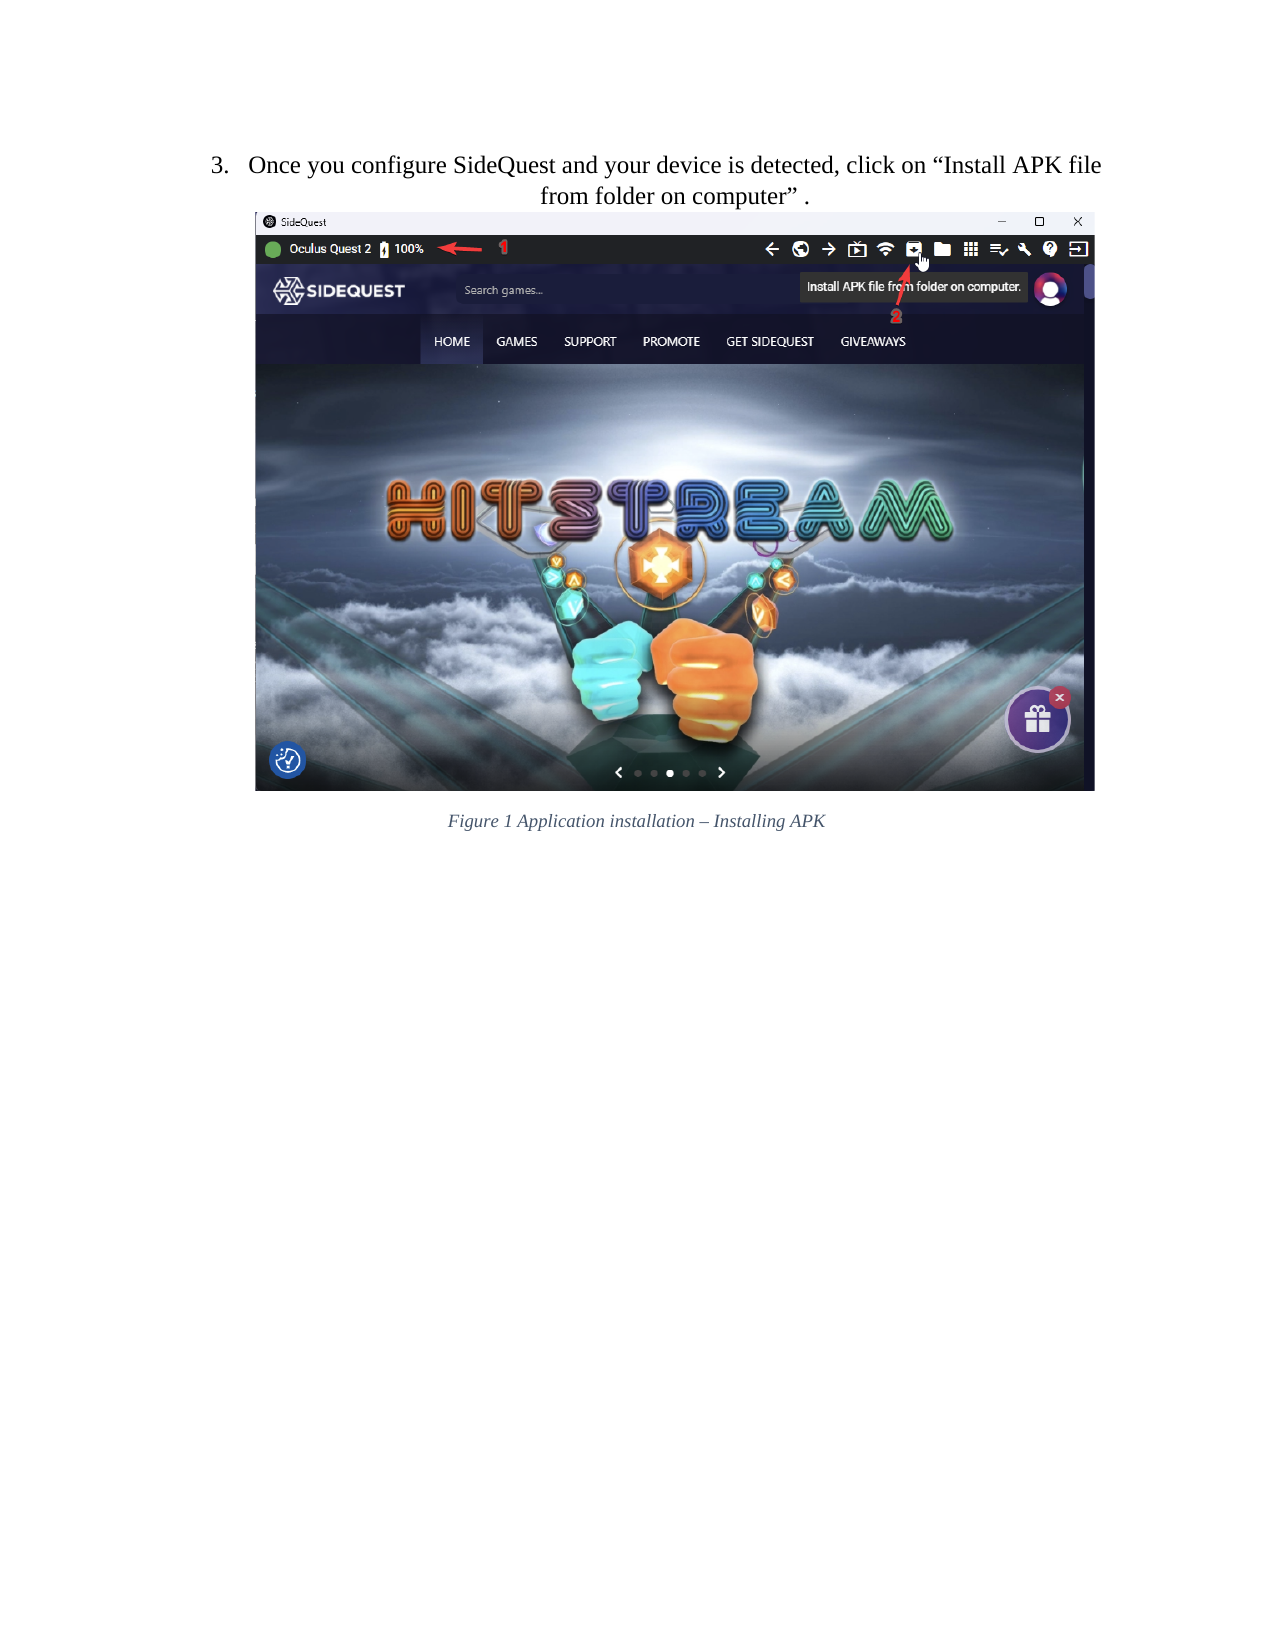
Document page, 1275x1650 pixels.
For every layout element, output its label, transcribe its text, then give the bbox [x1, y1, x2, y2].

picture [255, 212, 1095, 791]
text Figure 1 Application installation – Installing APK [150, 809, 1125, 831]
